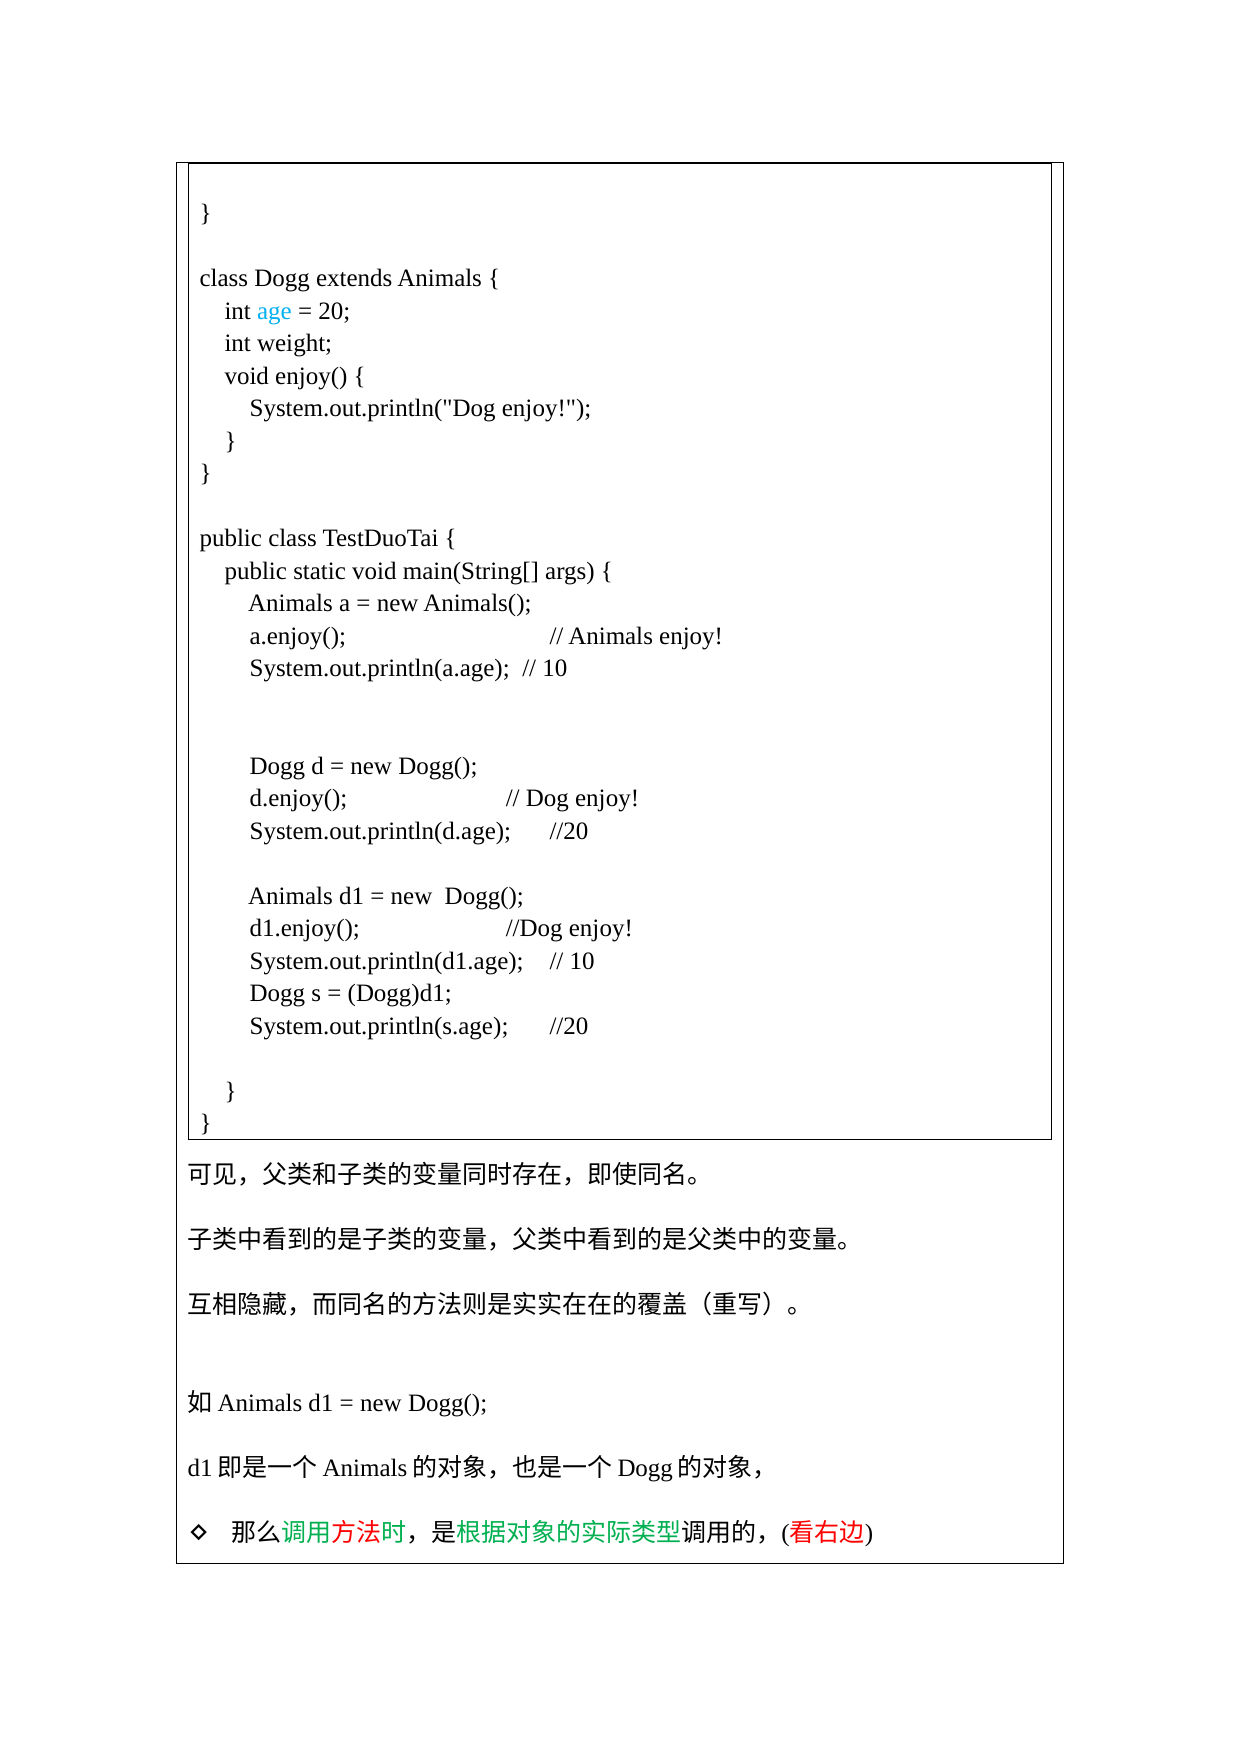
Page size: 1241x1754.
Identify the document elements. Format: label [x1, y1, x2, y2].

table_header [177, 163, 1063, 1563]
